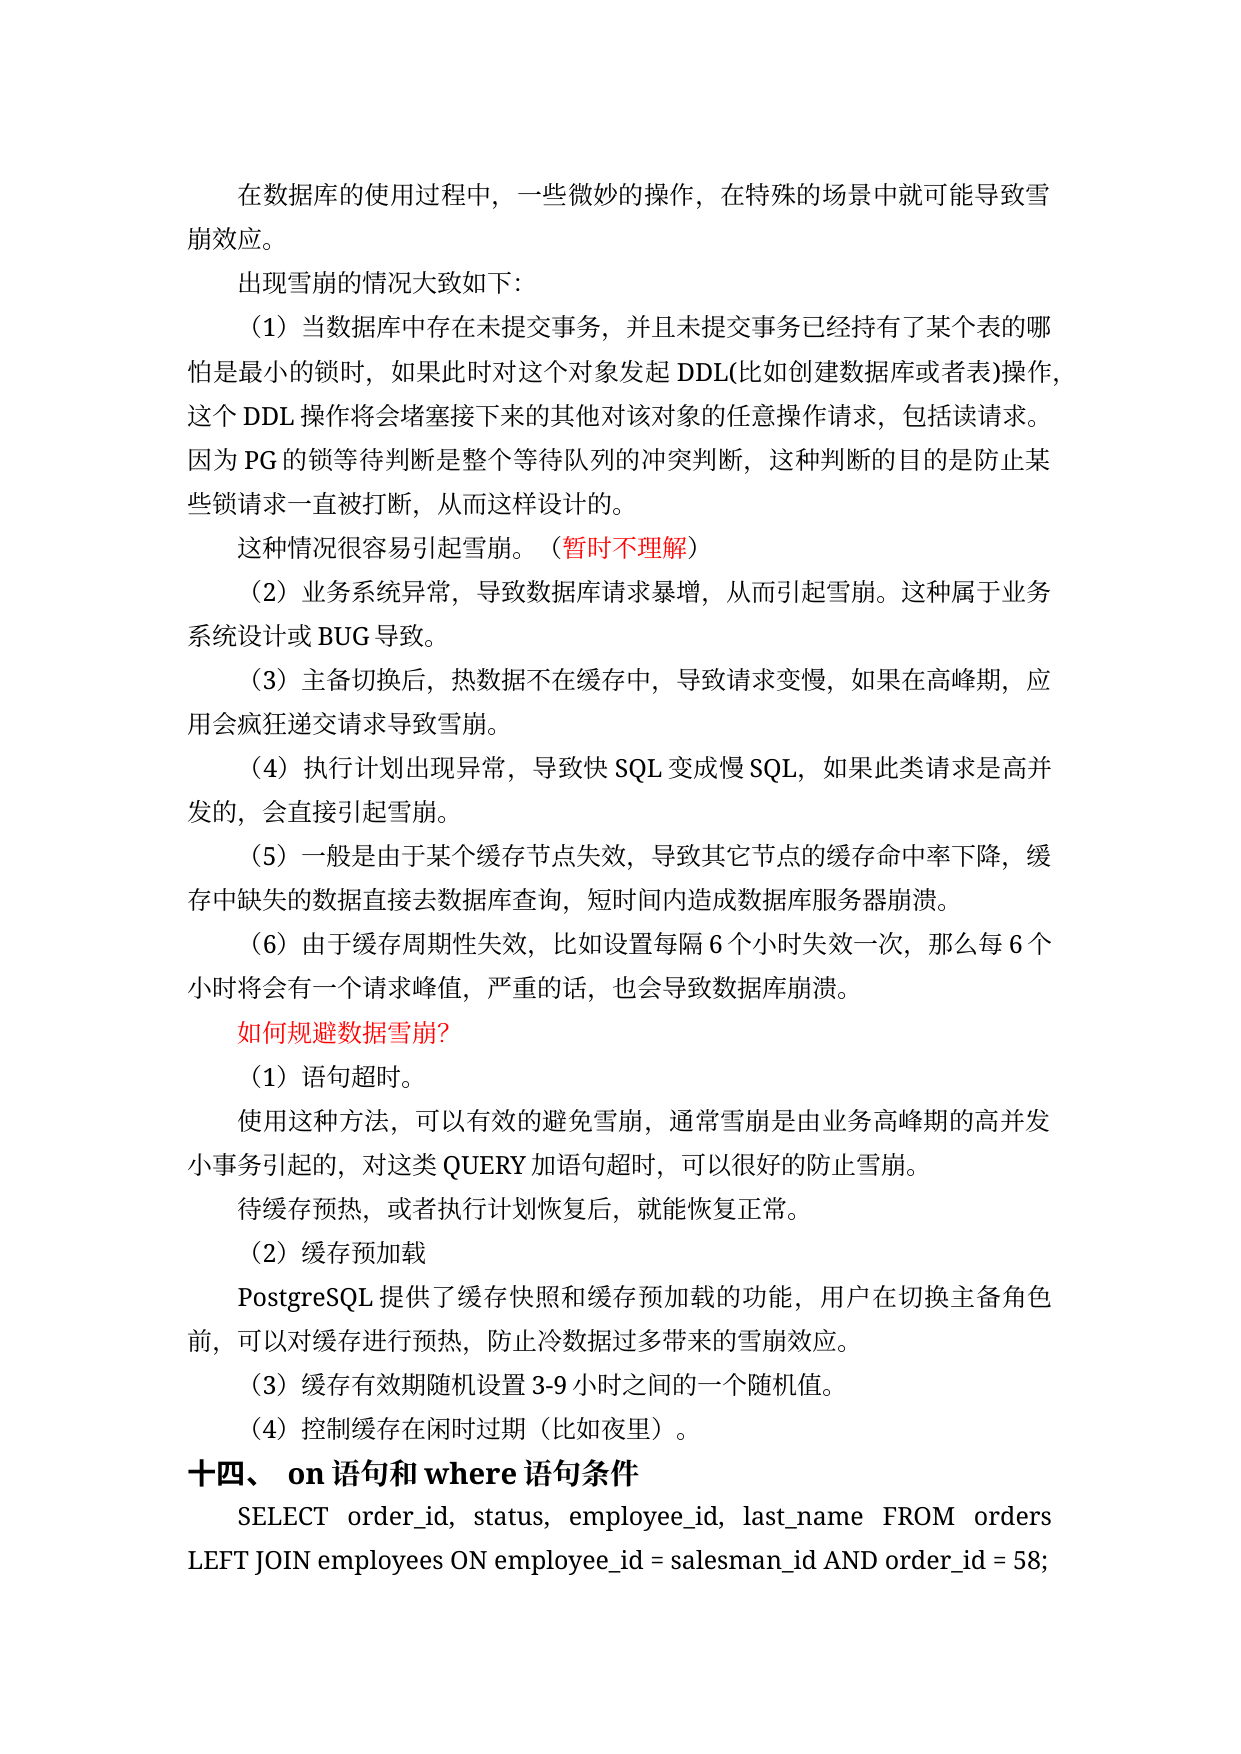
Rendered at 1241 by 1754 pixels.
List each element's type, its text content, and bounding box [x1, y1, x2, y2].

text （1）当数据库中存在未提交事务，并且未提交事务已经持有了某个表的哪怕是最小的锁时，如果此时对这个对象发起DDL(比如创建数据库或者表)操作，这个DDL操作将会堵塞接下来的其他对该对象的任意操作请求，包括读请求。因为PG的锁等待判断是整个等待队列的冲突判断，这种判断的目的是防止某些锁请求一直被打断，从而这样设计的。 [187, 304, 1053, 524]
text （4）执行计划出现异常，导致快SQL变成慢SQL，如果此类请求是高并发的，会直接引起雪崩。 [187, 745, 1053, 833]
text （2）业务系统异常，导致数据库请求暴增，从而引起雪崩。这种属于业务系统设计或BUG导致。 [187, 568, 1053, 657]
text PostgreSQL提供了缓存快照和缓存预加载的功能，用户在切换主备角色前，可以对缓存进行预热，防止冷数据过多带来的雪崩效应。 [187, 1273, 1053, 1362]
list on语句和where语句条件 [187, 1450, 1053, 1494]
text （4）控制缓存在闲时过期（比如夜里）。 [187, 1406, 1053, 1450]
text 如何规避数据雪崩？ [187, 1009, 1053, 1053]
text （2）缓存预加载 [187, 1229, 1053, 1273]
text 在数据库的使用过程中，一些微妙的操作，在特殊的场景中就可能导致雪崩效应。 [187, 172, 1053, 260]
text （5）一般是由于某个缓存节点失效，导致其它节点的缓存命中率下降，缓存中缺失的数据直接去数据库查询，短时间内造成数据库服务器崩溃。 [187, 833, 1053, 921]
text （1）语句超时。 [187, 1053, 1053, 1097]
text SELECT order_id, status, employee_id, last_name FROM orders LEFT JOIN employees ON employee_id = salesman_id AND order_id = 58; [187, 1494, 1053, 1582]
text （6）由于缓存周期性失效，比如设置每隔6个小时失效一次，那么每6个小时将会有一个请求峰值，严重的话，也会导致数据库崩溃。 [187, 921, 1053, 1009]
text 出现雪崩的情况大致如下： [187, 260, 1053, 304]
text 这种情况很容易引起雪崩。（暂时不理解） [187, 524, 1053, 568]
text 待缓存预热，或者执行计划恢复后，就能恢复正常。 [187, 1185, 1053, 1229]
text 使用这种方法，可以有效的避免雪崩，通常雪崩是由业务高峰期的高并发小事务引起的，对这类QUERY加语句超时，可以很好的防止雪崩。 [187, 1097, 1053, 1185]
text （3）缓存有效期随机设置3-9小时之间的一个随机值。 [187, 1362, 1053, 1406]
text （3）主备切换后，热数据不在缓存中，导致请求变慢，如果在高峰期，应用会疯狂递交请求导致雪崩。 [187, 657, 1053, 745]
